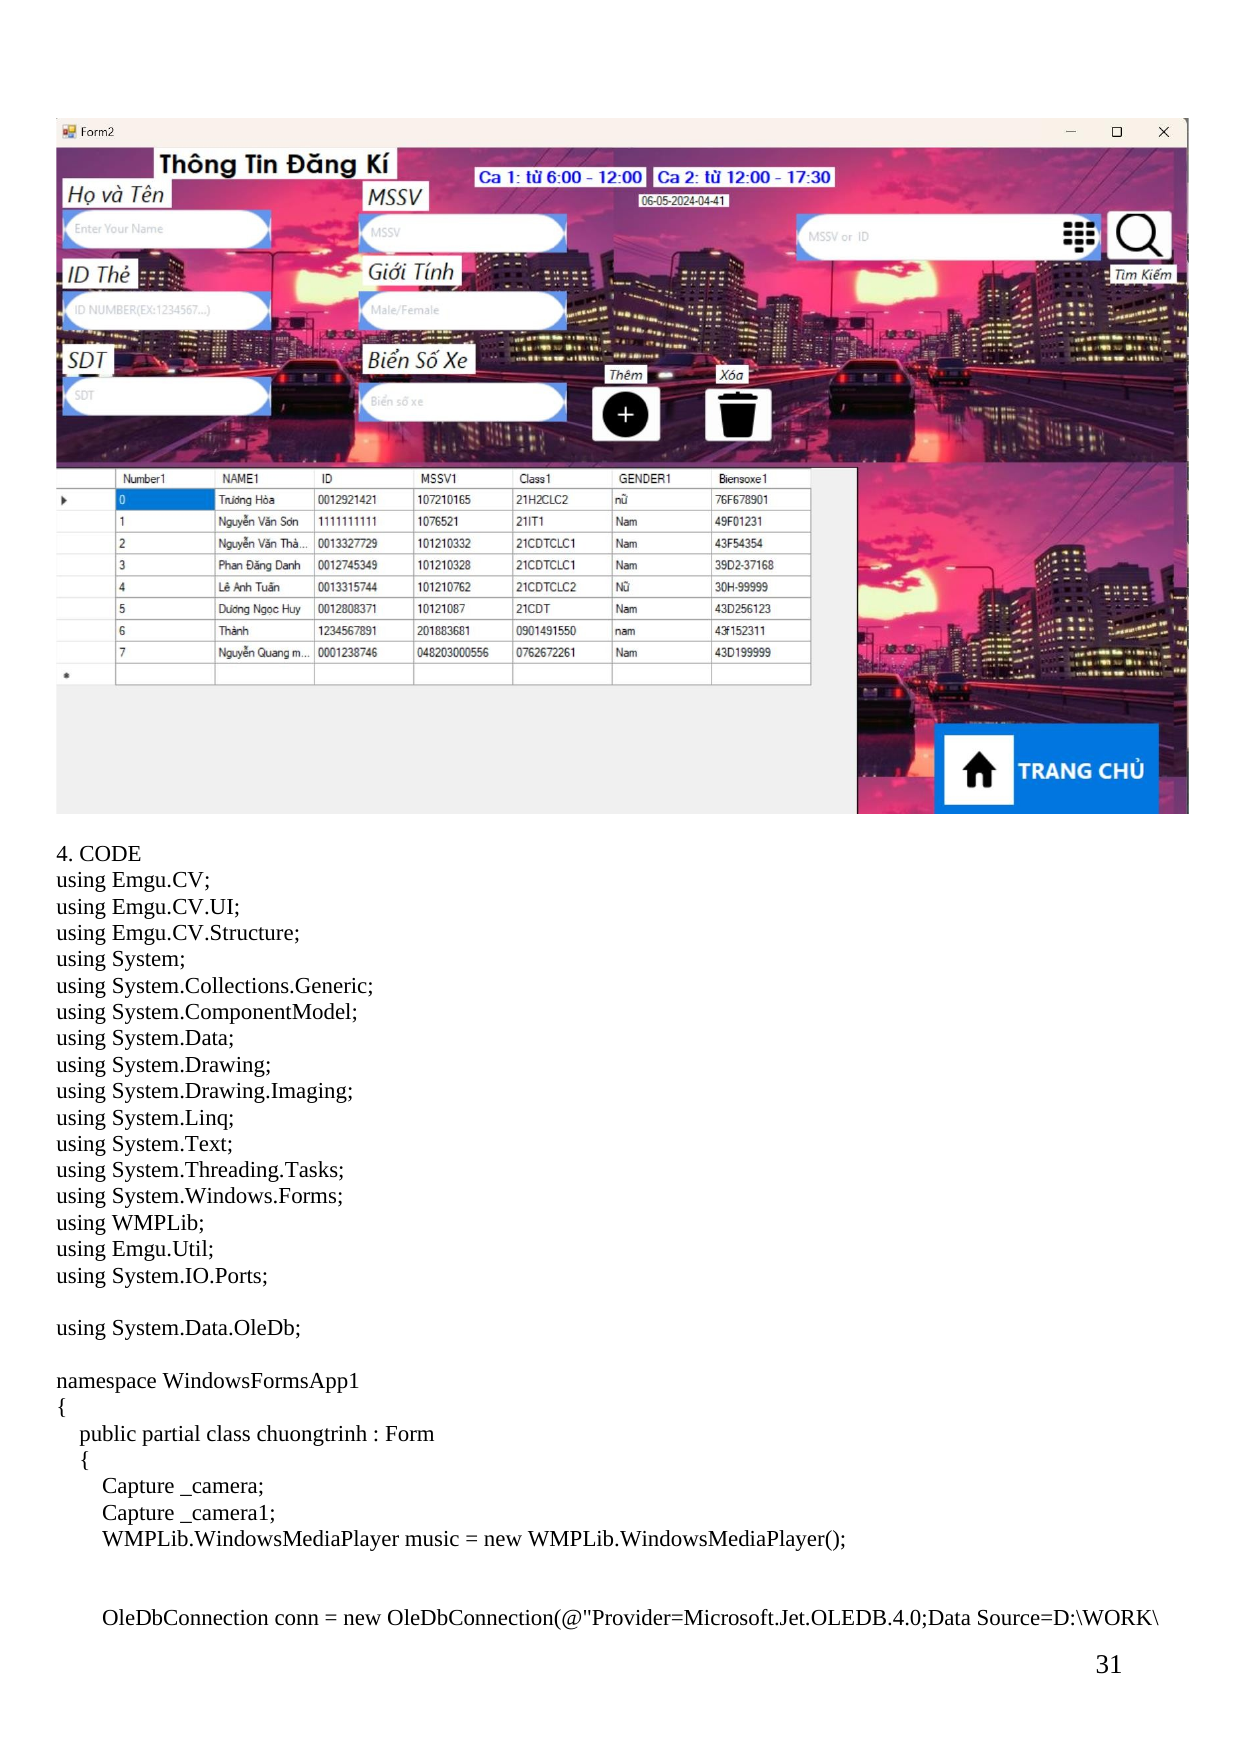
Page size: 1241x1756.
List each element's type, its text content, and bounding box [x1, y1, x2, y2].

text using System.Collections.Generic; [56, 972, 1240, 998]
text using System.Text; [56, 1130, 1240, 1156]
text using Emgu.CV; [56, 866, 1240, 893]
text 4. CODE [56, 840, 1240, 866]
picture [56, 118, 1189, 814]
text using System.Windows.Forms; [56, 1183, 1240, 1209]
text { [56, 1446, 1240, 1472]
text using System.Threading.Tasks; [56, 1156, 1240, 1183]
text using System.Drawing.Imaging; [56, 1077, 1240, 1103]
text using System.Drawing; [56, 1051, 1240, 1077]
text using System.Linq; [56, 1103, 1240, 1130]
text using System; [56, 945, 1240, 972]
text using System.Data.OleDb; [56, 1314, 1240, 1341]
text Capture _camera1; [56, 1499, 1240, 1525]
text using Emgu.CV.Structure; [56, 919, 1240, 945]
text using WMPLib; [56, 1209, 1240, 1235]
text using Emgu.Util; [56, 1235, 1240, 1262]
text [56, 1604, 1240, 1631]
text namespace WindowsFormsApp1 [56, 1367, 1240, 1393]
text { [56, 1393, 1240, 1420]
text Capture _camera; [56, 1472, 1240, 1499]
text public partial class chuongtrinh : Form [56, 1420, 1240, 1446]
text using System.Data; [56, 1024, 1240, 1051]
text using System.ComponentModel; [56, 998, 1240, 1024]
text using Emgu.CV.UI; [56, 893, 1240, 919]
text WMPLib.WindowsMediaPlayer music = new WMPLib.WindowsMediaPlayer(); [56, 1525, 1240, 1552]
text using System.IO.Ports; [56, 1262, 1240, 1288]
